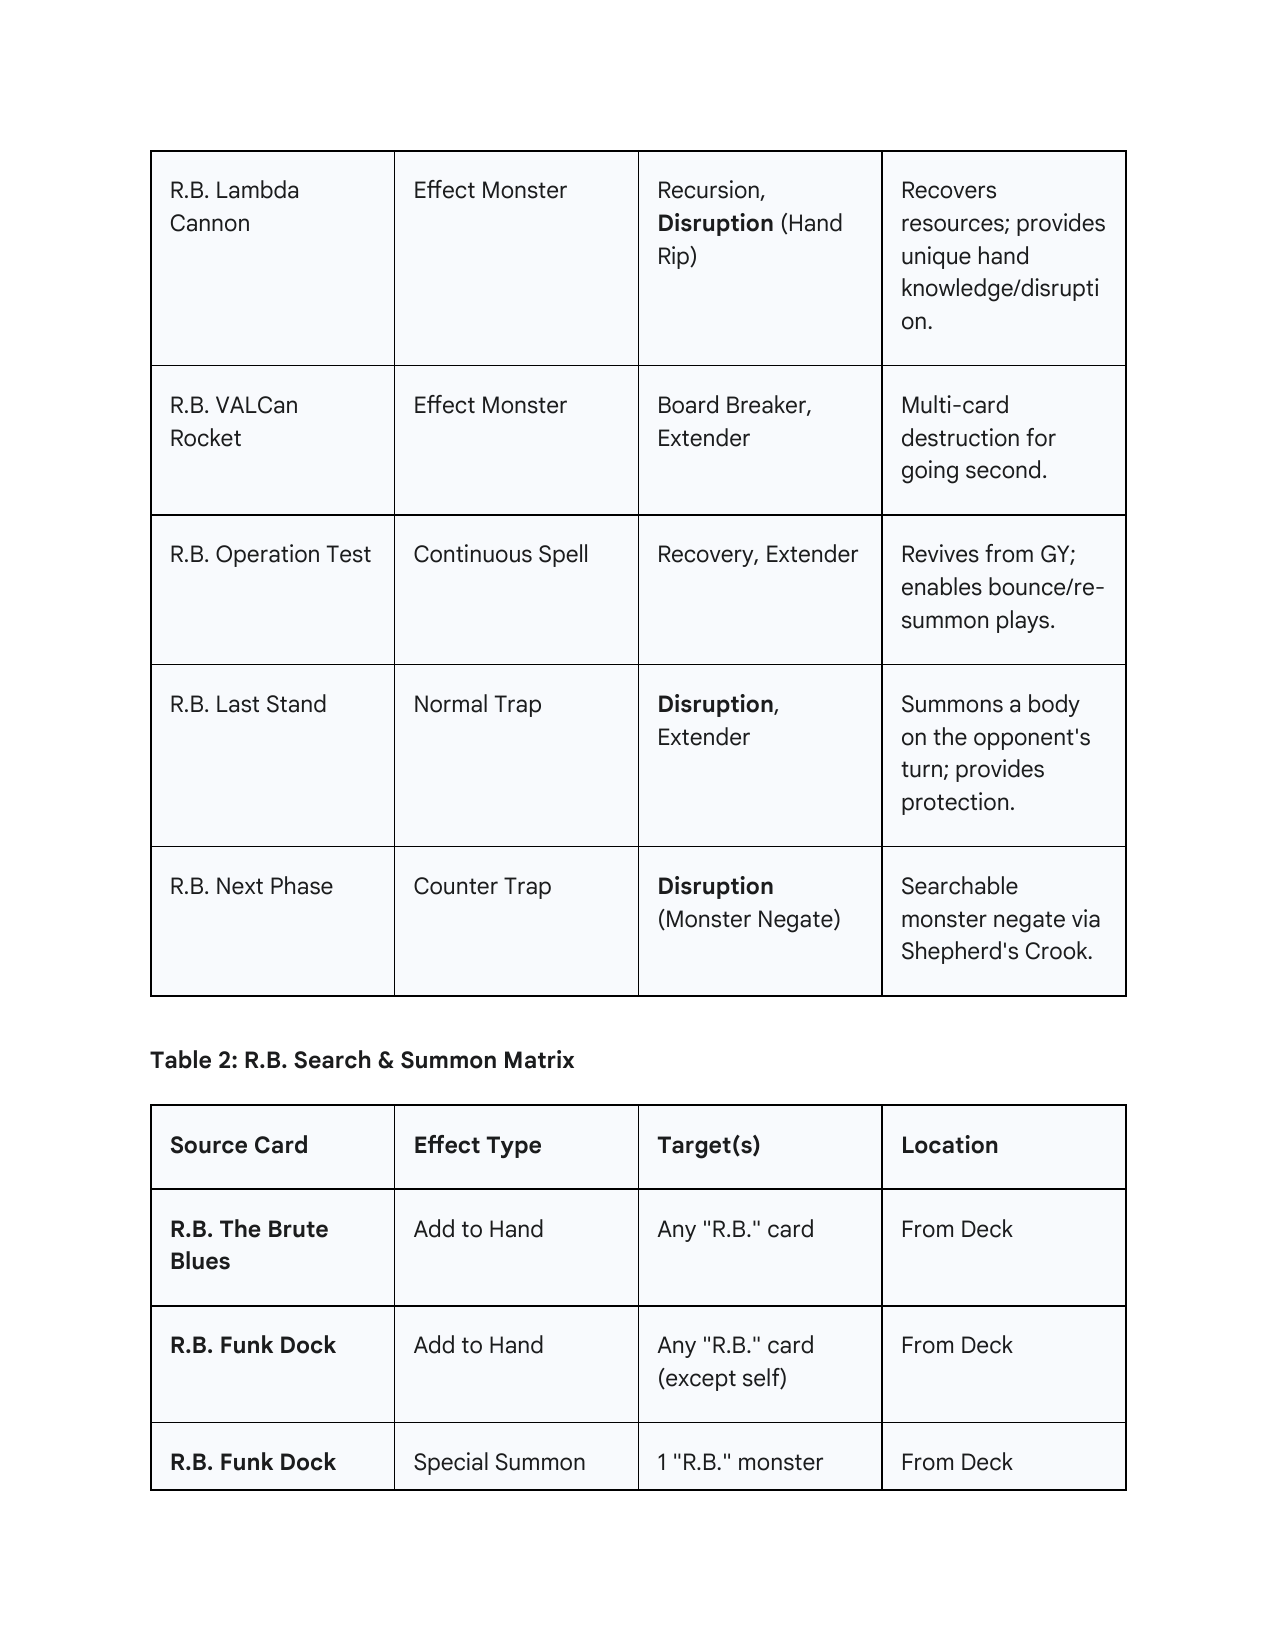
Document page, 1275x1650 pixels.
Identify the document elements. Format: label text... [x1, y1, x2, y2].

table_cell Effect Monster [395, 152, 638, 365]
table_cell From Deck [883, 1307, 1125, 1422]
table_cell R.B. The Brute Blues [152, 1190, 394, 1305]
table_header Target(s) [639, 1106, 881, 1188]
table_cell Recursion, Disruption (Hand Rip) [639, 152, 881, 365]
table_cell R.B. Last Stand [152, 665, 394, 846]
table_cell From Deck [883, 1190, 1125, 1305]
table_cell Add to Hand [395, 1307, 638, 1422]
table_cell R.B. Funk Dock [152, 1423, 394, 1489]
table_cell R.B. Operation Test [152, 516, 394, 663]
table_cell Recovers resources; provides unique hand knowledge/disruption. [883, 152, 1125, 365]
table_cell R.B. Next Phase [152, 847, 394, 995]
table_cell 1 "R.B." monster [639, 1423, 881, 1489]
table_cell Any "R.B." card [639, 1190, 881, 1305]
table_cell Continuous Spell [395, 516, 638, 663]
table_cell Summons a body on the opponent's turn; provides protection. [883, 665, 1125, 846]
table_cell Disruption (Monster Negate) [639, 847, 881, 995]
table_cell Disruption, Extender [639, 665, 881, 846]
table_cell Special Summon [395, 1423, 638, 1489]
table_header Source Card [152, 1106, 394, 1188]
table_cell R.B. Funk Dock [152, 1307, 394, 1422]
table_cell Normal Trap [395, 665, 638, 846]
table_cell R.B. Lambda Cannon [152, 152, 394, 365]
table_cell Searchable monster negate via Shepherd's Crook. [883, 847, 1125, 995]
table_cell R.B. VALCan Rocket [152, 366, 394, 514]
text Table 2: R.B. Search & Summon Matrix [150, 1047, 1125, 1075]
table_cell Multi-card destruction for going second. [883, 366, 1125, 514]
table_cell Recovery, Extender [639, 516, 881, 663]
table_cell Revives from GY; enables bounce/re-summon plays. [883, 516, 1125, 663]
table_cell Board Breaker, Extender [639, 366, 881, 514]
table_cell Add to Hand [395, 1190, 638, 1305]
table_cell From Deck [883, 1423, 1125, 1489]
table_cell Counter Trap [395, 847, 638, 995]
table_cell Any "R.B." card (except self) [639, 1307, 881, 1422]
table_header Effect Type [395, 1106, 638, 1188]
table_header Location [883, 1106, 1125, 1188]
table_cell Effect Monster [395, 366, 638, 514]
